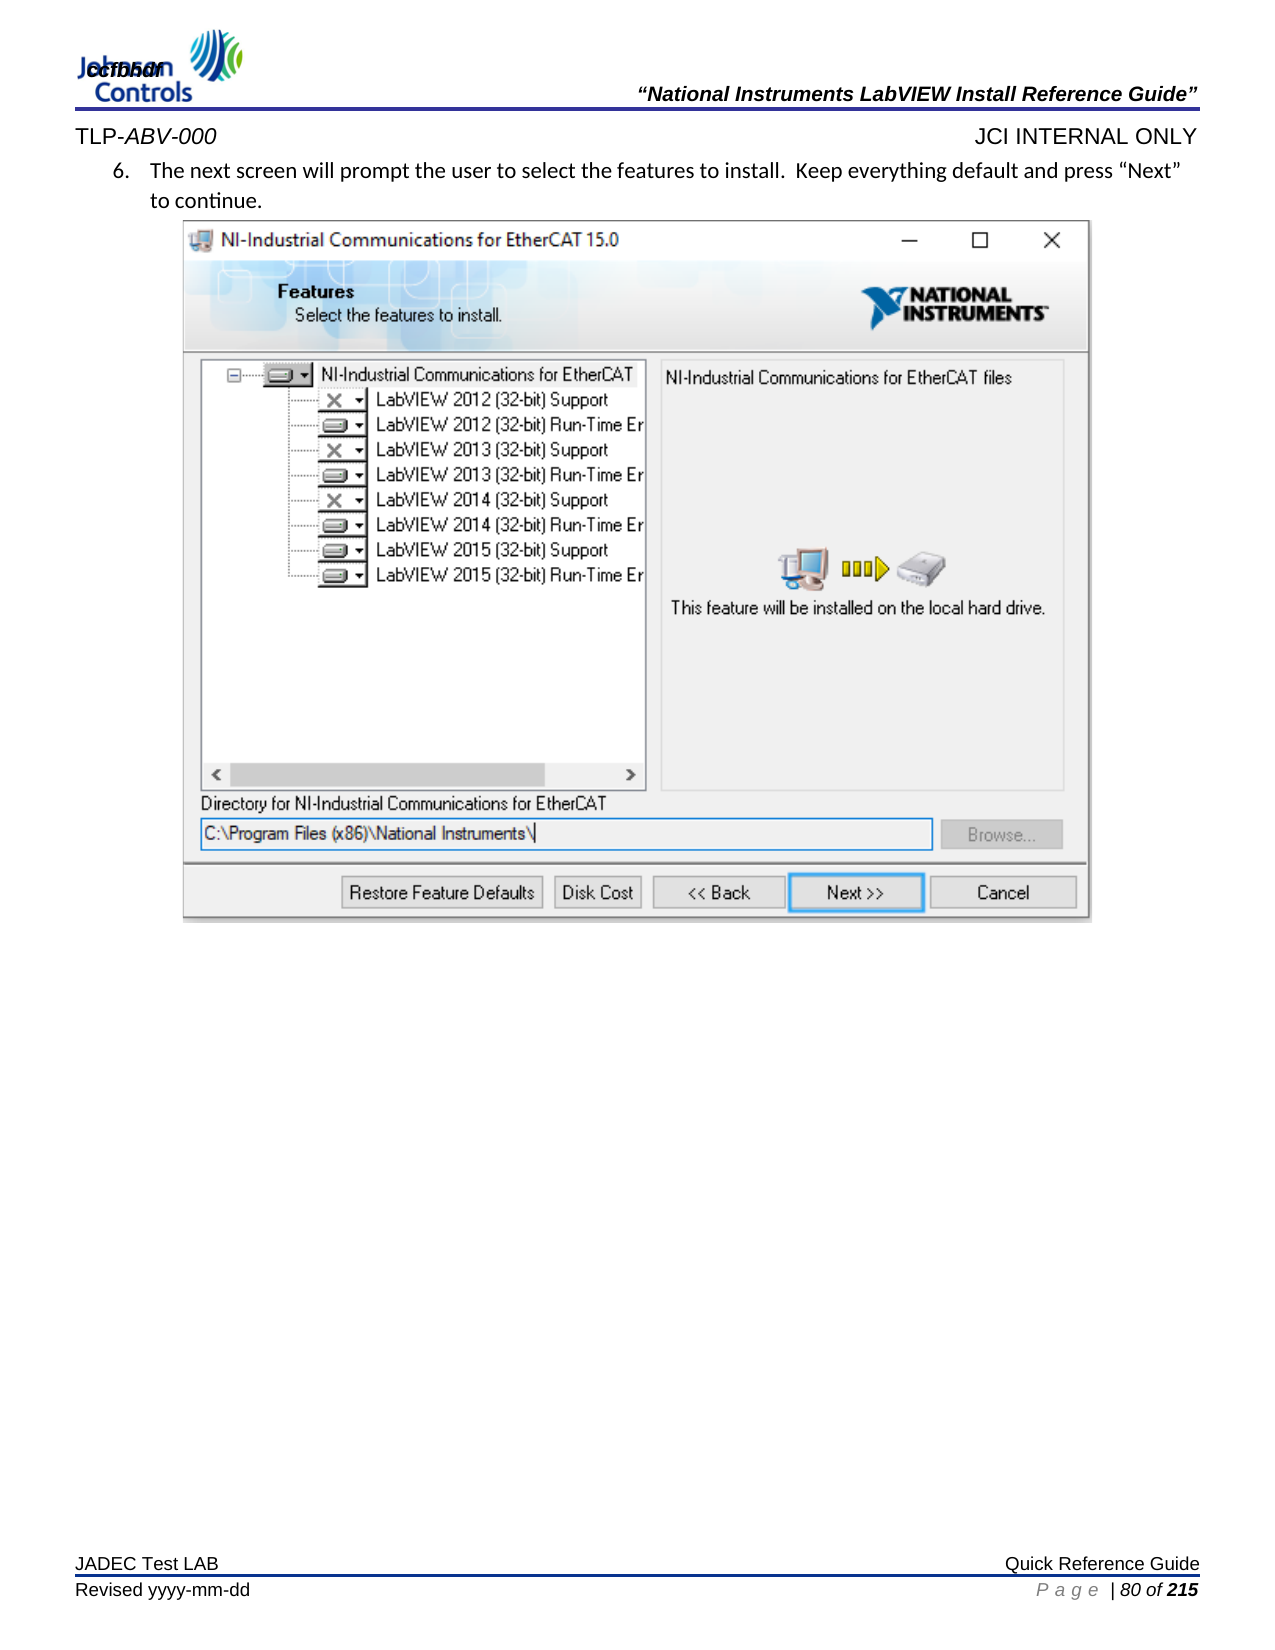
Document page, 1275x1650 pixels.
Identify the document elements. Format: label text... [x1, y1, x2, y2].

list The next screen will prompt the user to select the features to install. Keep everything default and press “Next” to continue. [112, 156, 1200, 214]
picture [182, 220, 1093, 923]
picture [76, 26, 246, 105]
